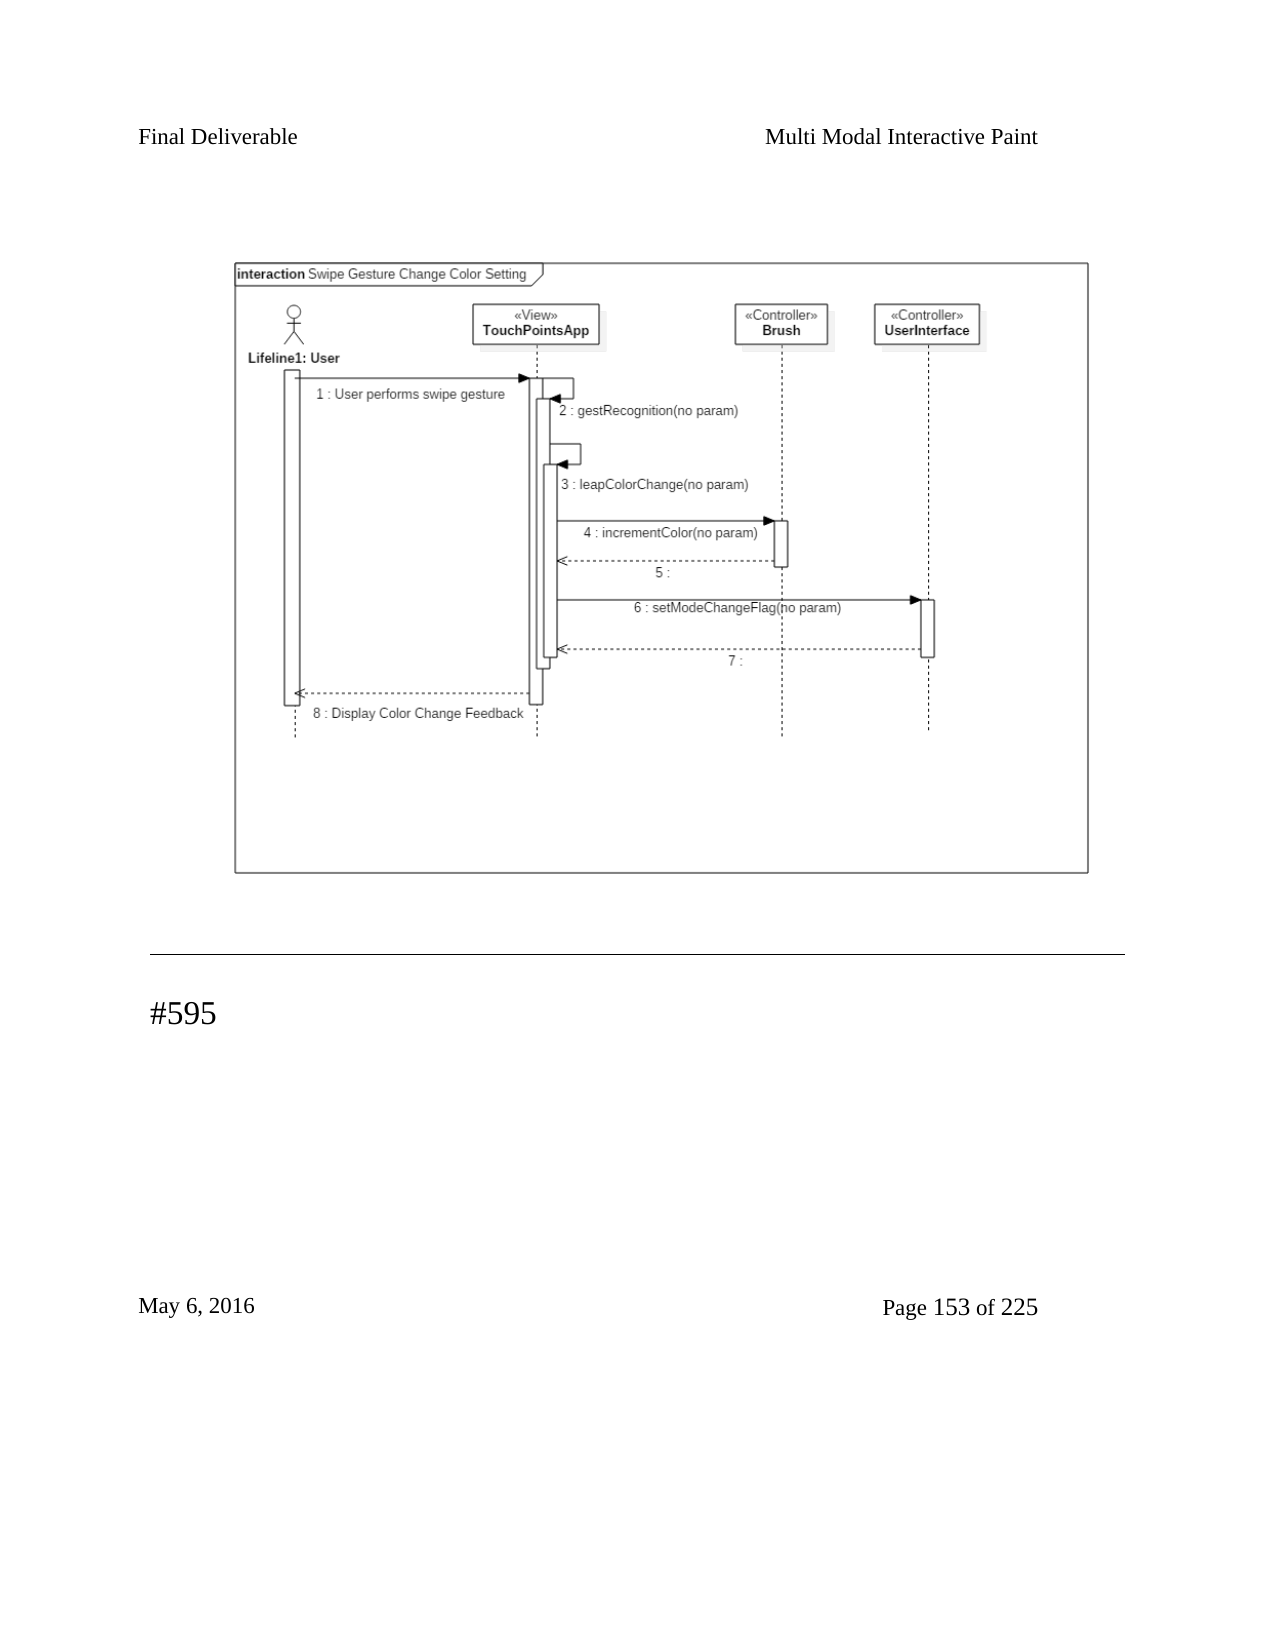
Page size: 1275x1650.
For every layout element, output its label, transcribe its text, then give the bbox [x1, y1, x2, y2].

picture [225, 253, 1129, 914]
text #595 [150, 993, 1125, 1032]
